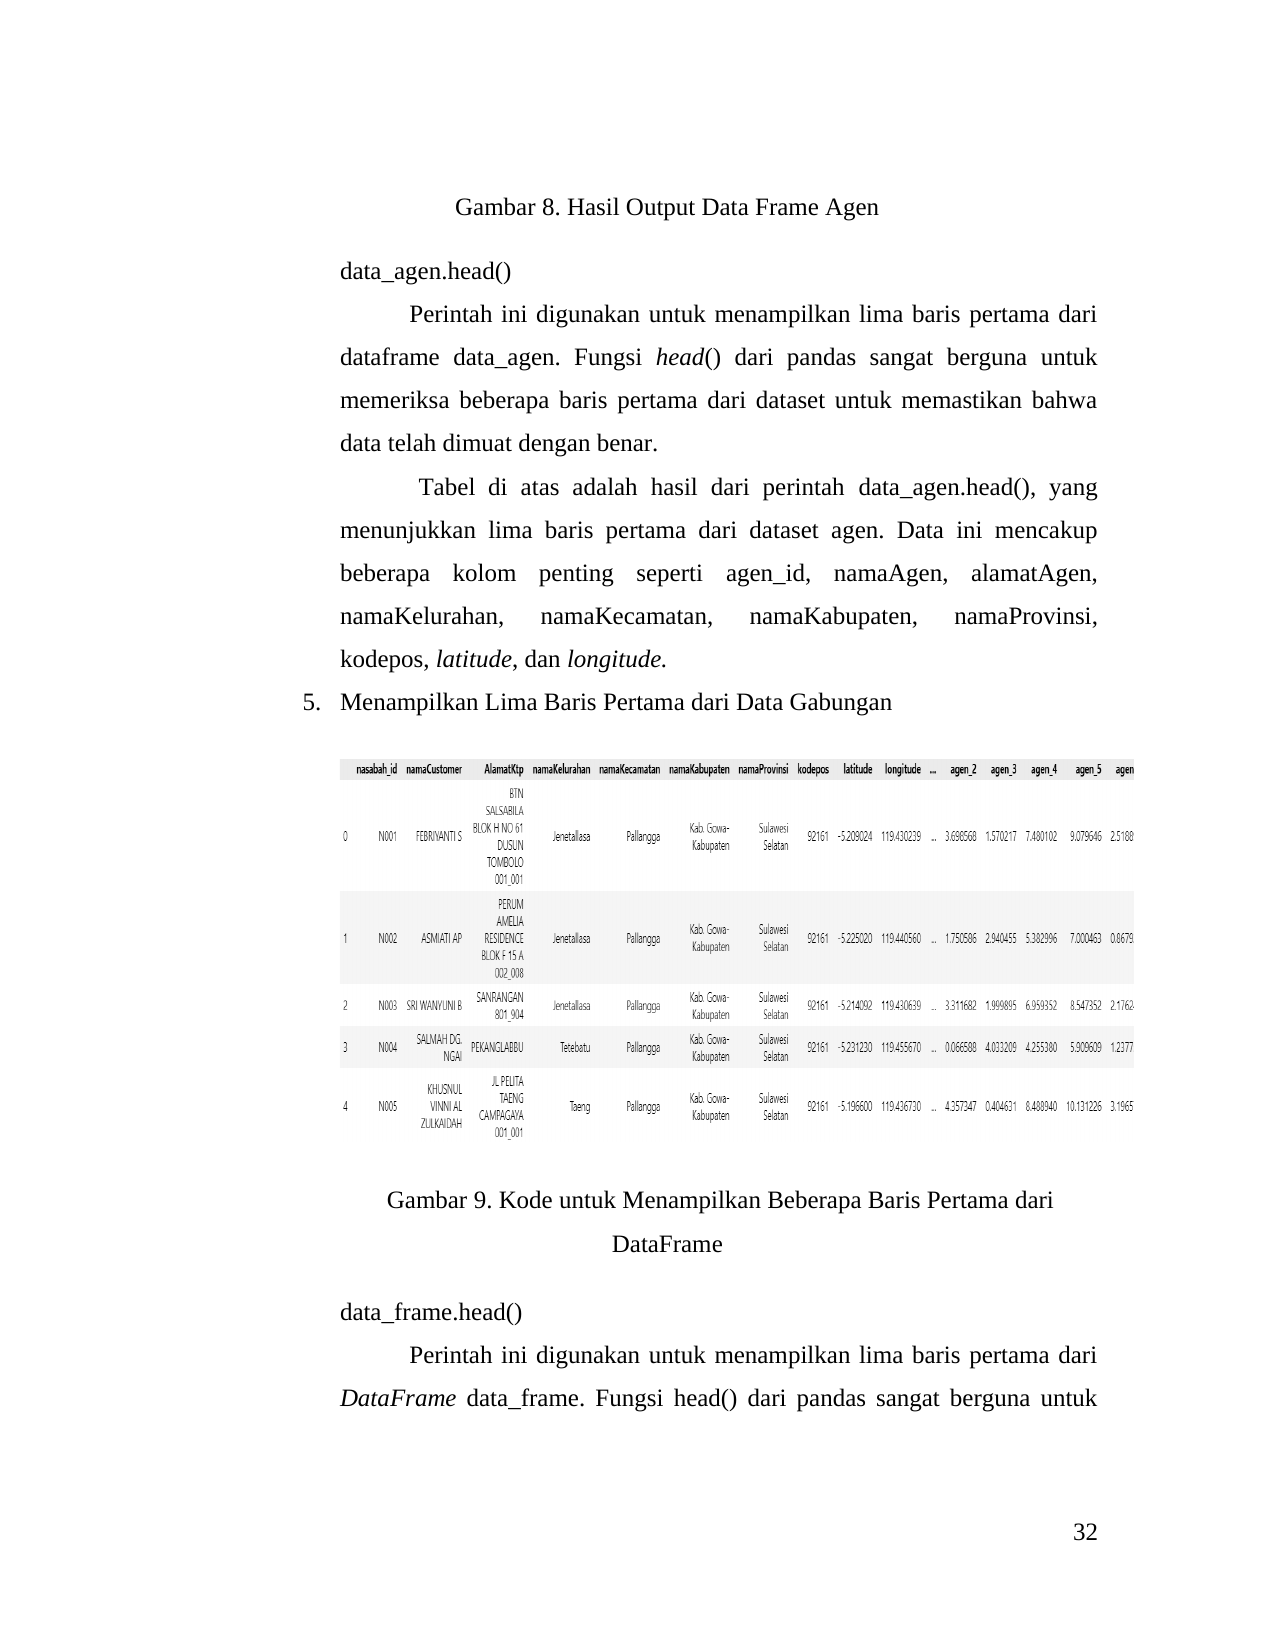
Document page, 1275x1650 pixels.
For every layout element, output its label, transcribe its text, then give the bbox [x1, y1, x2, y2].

list Menampilkan Lima Baris Pertama dari Data Gabungan [302, 687, 1098, 716]
text Gambar 9. Kode untuk Menampilkan Beberapa Baris Pertama dari DataFrame [236, 1186, 1098, 1257]
text data_agen.head() [340, 256, 1098, 285]
picture [339, 759, 1137, 1142]
text Gambar 8. Hasil Output Data Frame Agen [236, 192, 1098, 221]
text data_frame.head() [340, 1297, 1098, 1326]
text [340, 1340, 1098, 1412]
text Perintah ini digunakan untuk menampilkan lima baris pertama dari dataframe data_agen. Fungsi head() dari pandas sangat berguna untuk memeriksa beberapa baris pertama dari dataset untuk memastikan bahwa data telah dimuat dengan benar. [340, 299, 1098, 457]
text Tabel di atas adalah hasil dari perintah data_agen.head(), yang menunjukkan lima baris pertama dari dataset agen. Data ini mencakup beberapa kolom penting seperti agen_id, namaAgen, alamatAgen, namaKelurahan, namaKecamatan, namaKabupaten, namaProvinsi, kodepos, latitude, dan longitude. [340, 472, 1098, 673]
